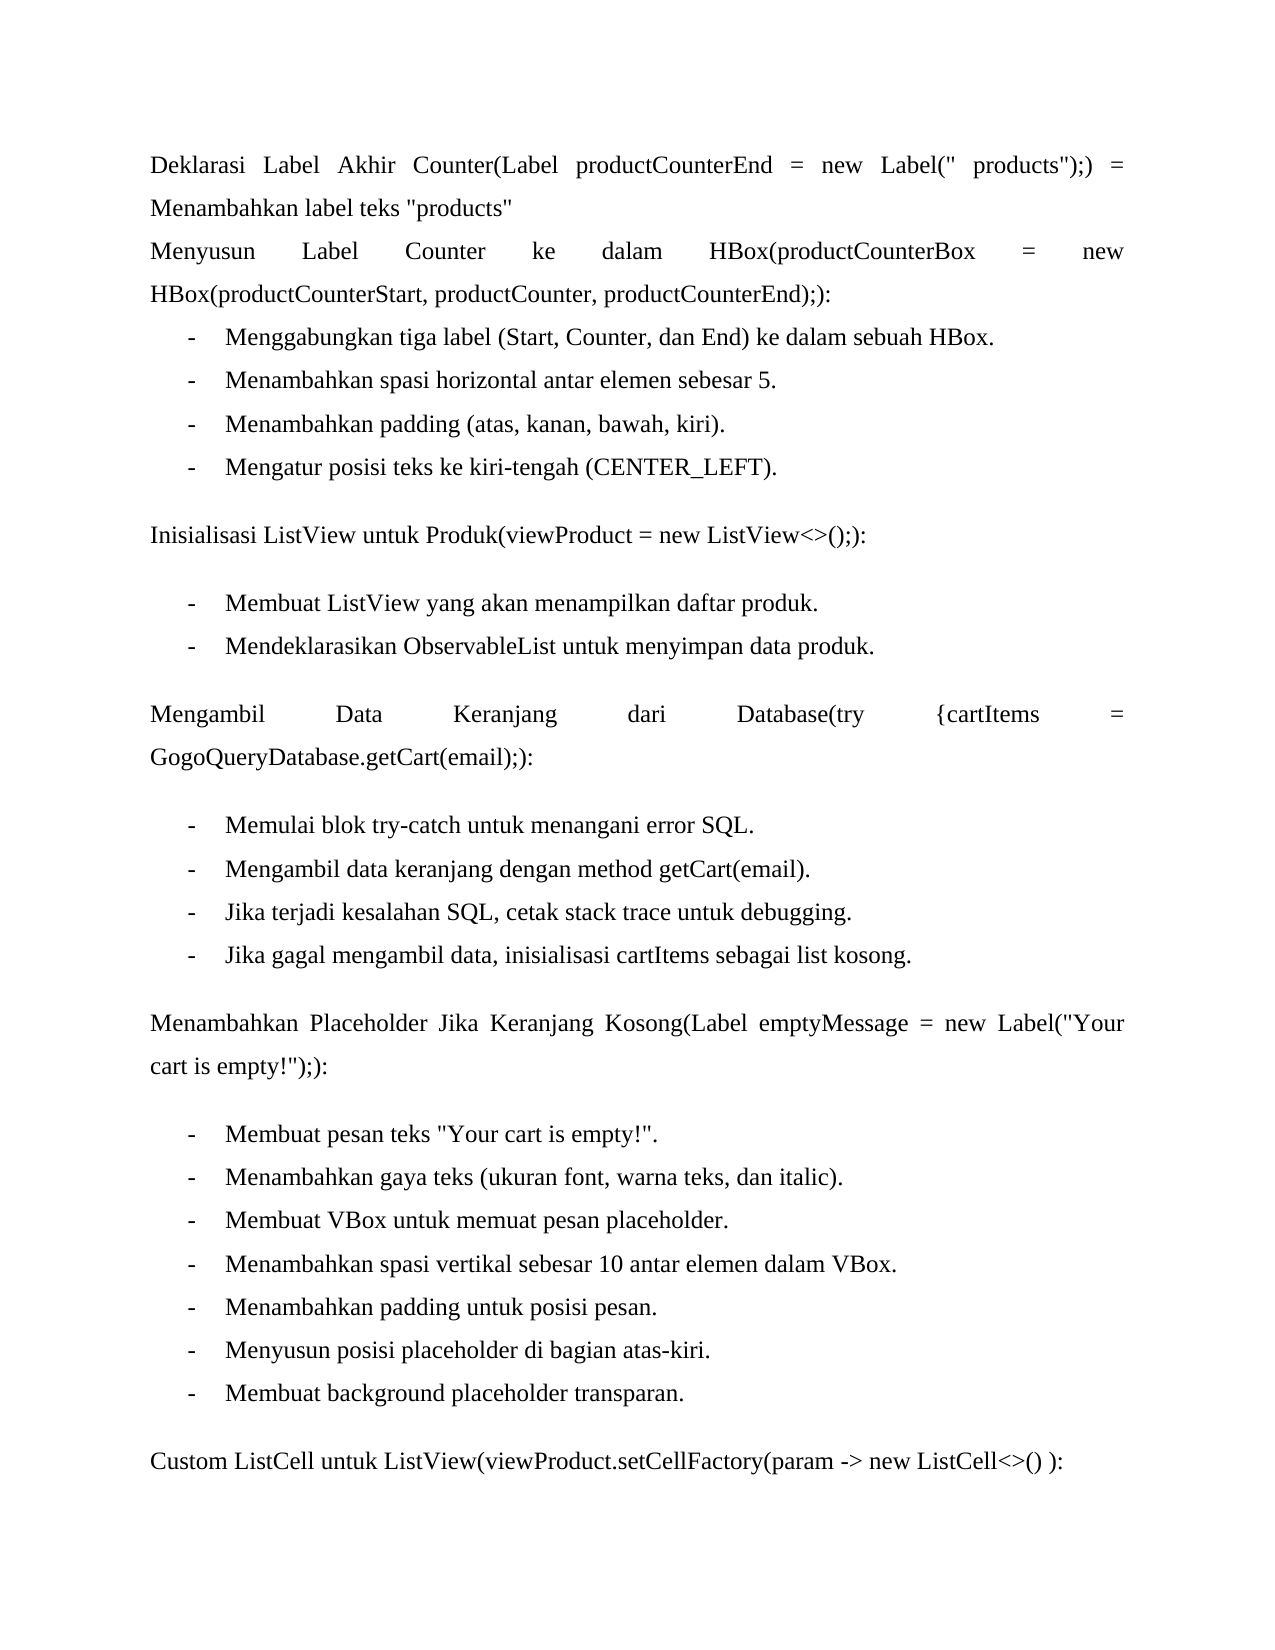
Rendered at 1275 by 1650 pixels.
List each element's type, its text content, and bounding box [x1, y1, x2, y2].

text Inisialisasi ListView untuk Produk(viewProduct = new ListView<>();): [150, 520, 1125, 549]
list Memulai blok try-catch untuk menangani error SQL. [187, 811, 1125, 839]
list Jika terjadi kesalahan SQL, cetak stack trace untuk debugging. [187, 897, 1125, 926]
list Membuat VBox untuk memuat pesan placeholder. [187, 1206, 1125, 1234]
list Menggabungkan tiga label (Start, Counter, dan End) ke dalam sebuah HBox. [187, 322, 1125, 351]
text Menyusun Label Counter ke dalam HBox(productCounterBox = new HBox(productCounterStart, productCounter, productCounterEnd);): [150, 236, 1125, 308]
list Menyusun posisi placeholder di bagian atas-kiri. [187, 1335, 1125, 1364]
list Menambahkan padding (atas, kanan, bawah, kiri). [187, 409, 1125, 437]
list Membuat pesan teks "Your cart is empty!". [187, 1119, 1125, 1148]
text Mengambil Data Keranjang dari Database(try {cartItems = GogoQueryDatabase.getCart(email);): [150, 699, 1125, 771]
list Mendeklarasikan ObservableList untuk menyimpan data produk. [187, 631, 1125, 660]
list Mengambil data keranjang dengan method getCart(email). [187, 854, 1125, 882]
list Menambahkan gaya teks (ukuran font, warna teks, dan italic). [187, 1162, 1125, 1191]
list Membuat background placeholder transparan. [187, 1378, 1125, 1407]
text Menambahkan Placeholder Jika Keranjang Kosong(Label emptyMessage = new Label("Your cart is empty!");): [150, 1008, 1125, 1080]
list Membuat ListView yang akan menampilkan daftar produk. [187, 588, 1125, 617]
text Custom ListCell untuk ListView(viewProduct.setCellFactory(param -> new ListCell<>() ): [150, 1446, 1125, 1475]
list Mengatur posisi teks ke kiri-tengah (CENTER_LEFT). [187, 452, 1125, 481]
text Deklarasi Label Akhir Counter(Label productCounterEnd = new Label(" products");) = Menambahkan label teks "products" [150, 150, 1125, 222]
list Menambahkan spasi vertikal sebesar 10 antar elemen dalam VBox. [187, 1249, 1125, 1277]
list Menambahkan spasi horizontal antar elemen sebesar 5. [187, 366, 1125, 394]
list Menambahkan padding untuk posisi pesan. [187, 1292, 1125, 1321]
list Jika gagal mengambil data, inisialisasi cartItems sebagai list kosong. [187, 940, 1125, 969]
